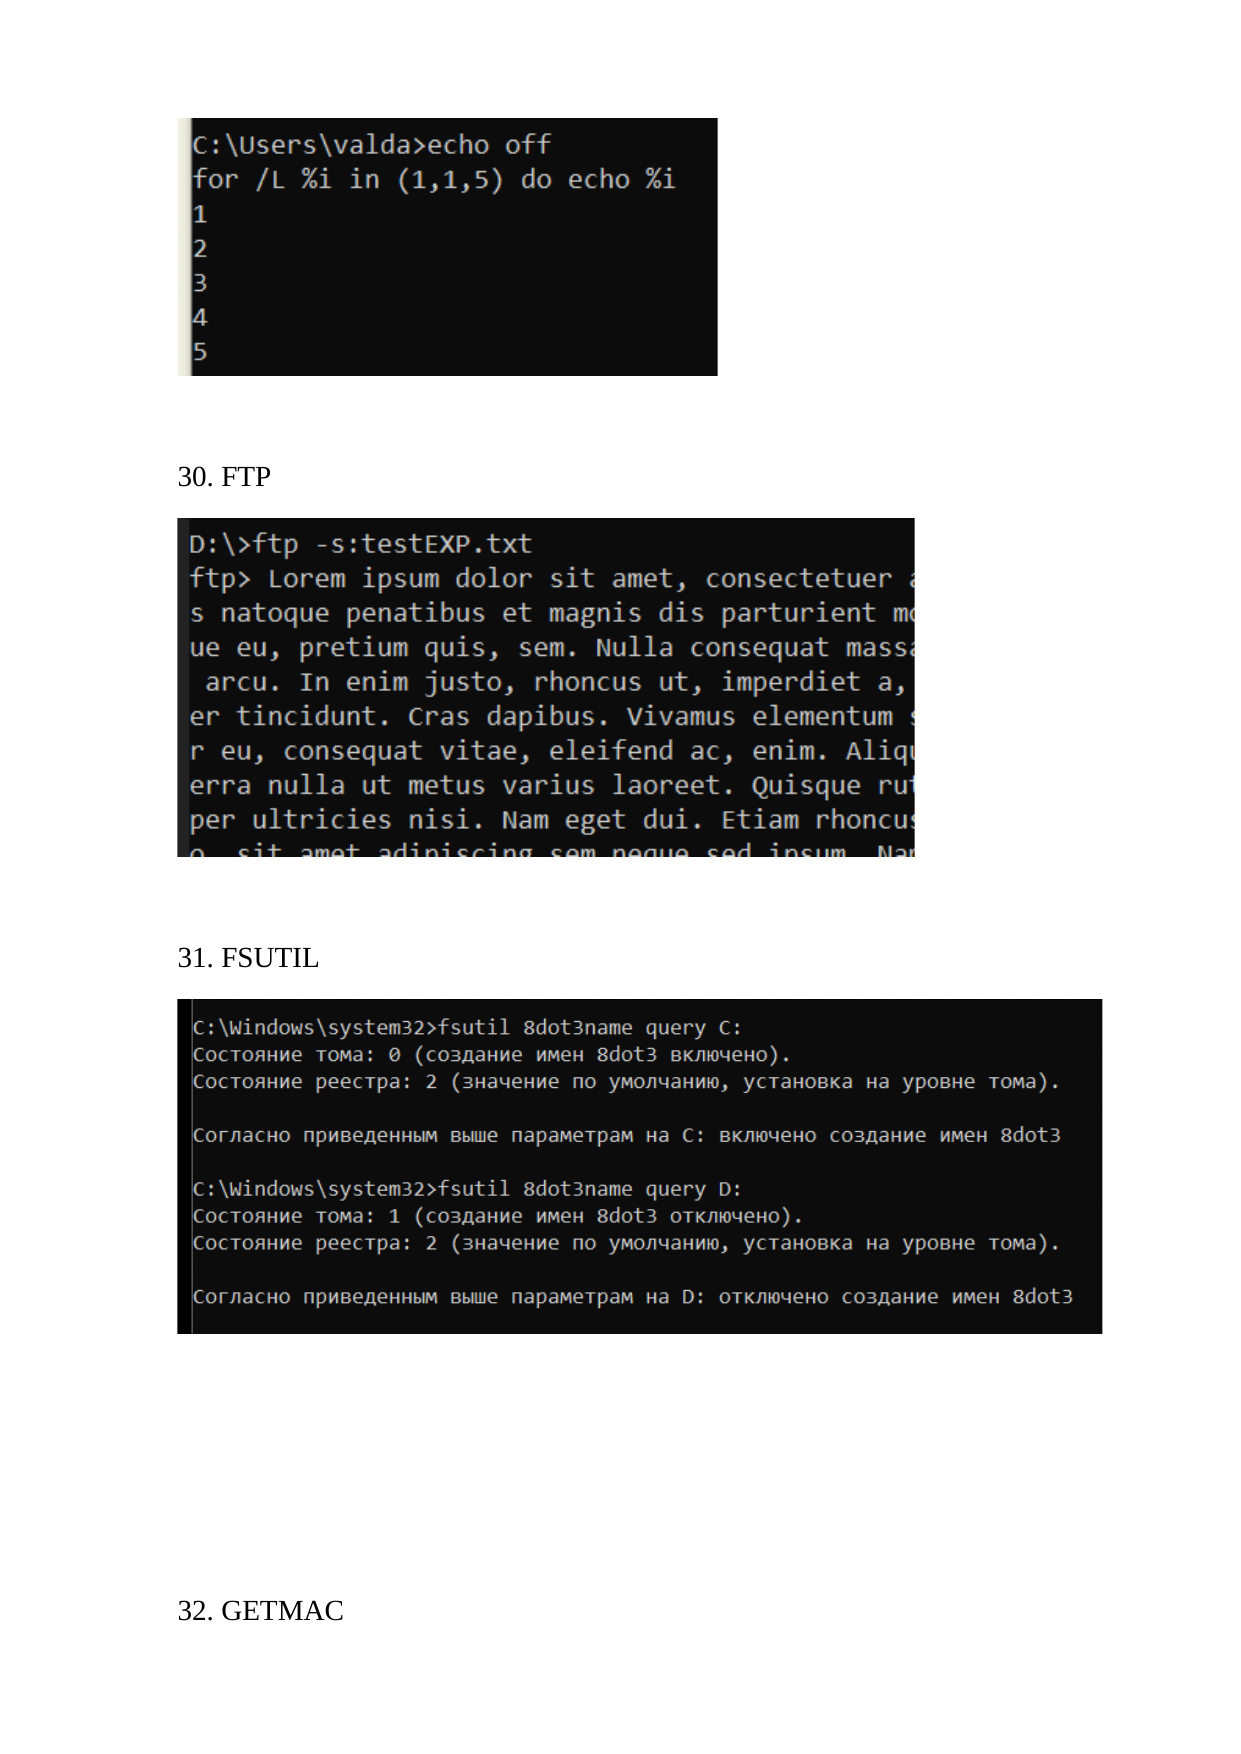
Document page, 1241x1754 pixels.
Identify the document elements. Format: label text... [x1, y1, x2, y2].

text 30. FTP [177, 459, 1152, 493]
picture [177, 999, 1103, 1334]
picture [177, 518, 915, 857]
text 32. GETMAC [177, 1593, 1152, 1627]
picture [177, 118, 718, 376]
text 31. FSUTIL [177, 941, 1152, 974]
